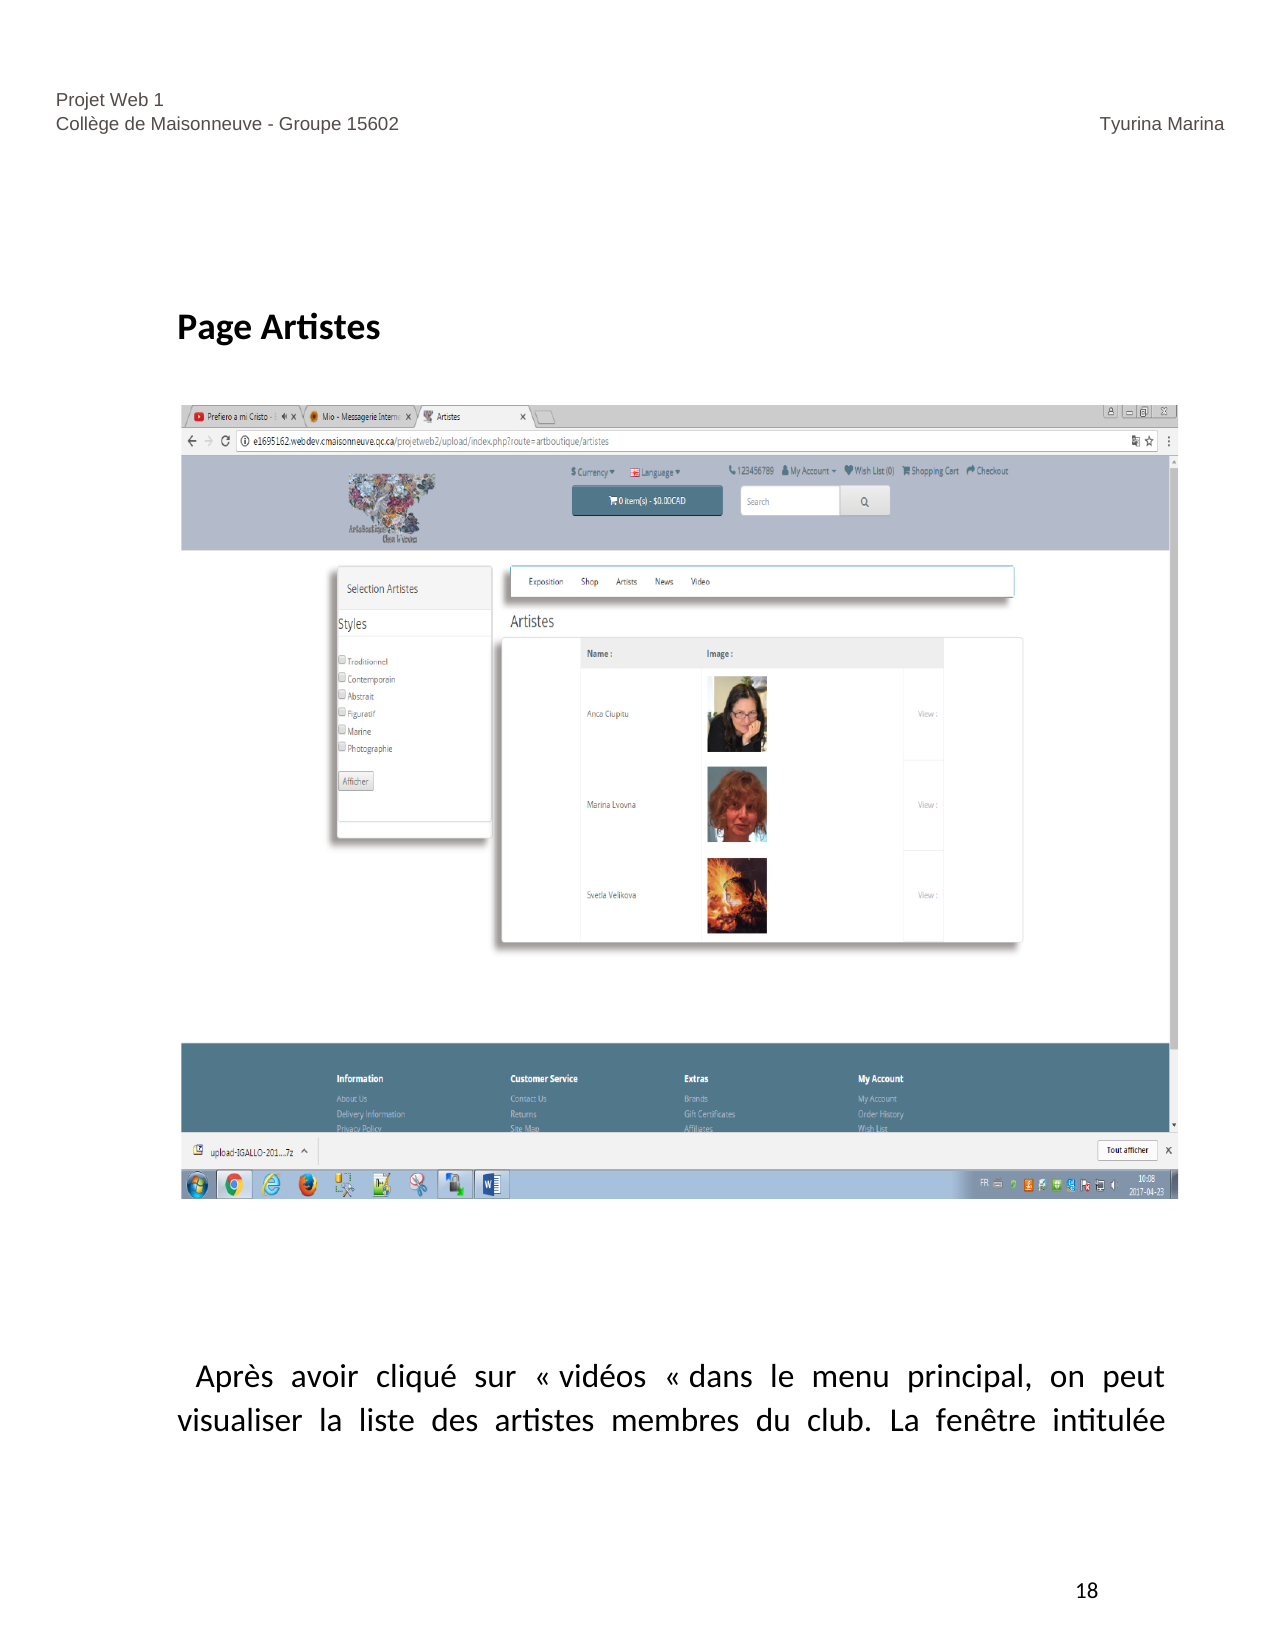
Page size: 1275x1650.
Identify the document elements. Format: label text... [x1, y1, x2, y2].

text Page Artistes [177, 303, 1166, 348]
picture [181, 405, 1179, 1199]
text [177, 1355, 1166, 1440]
